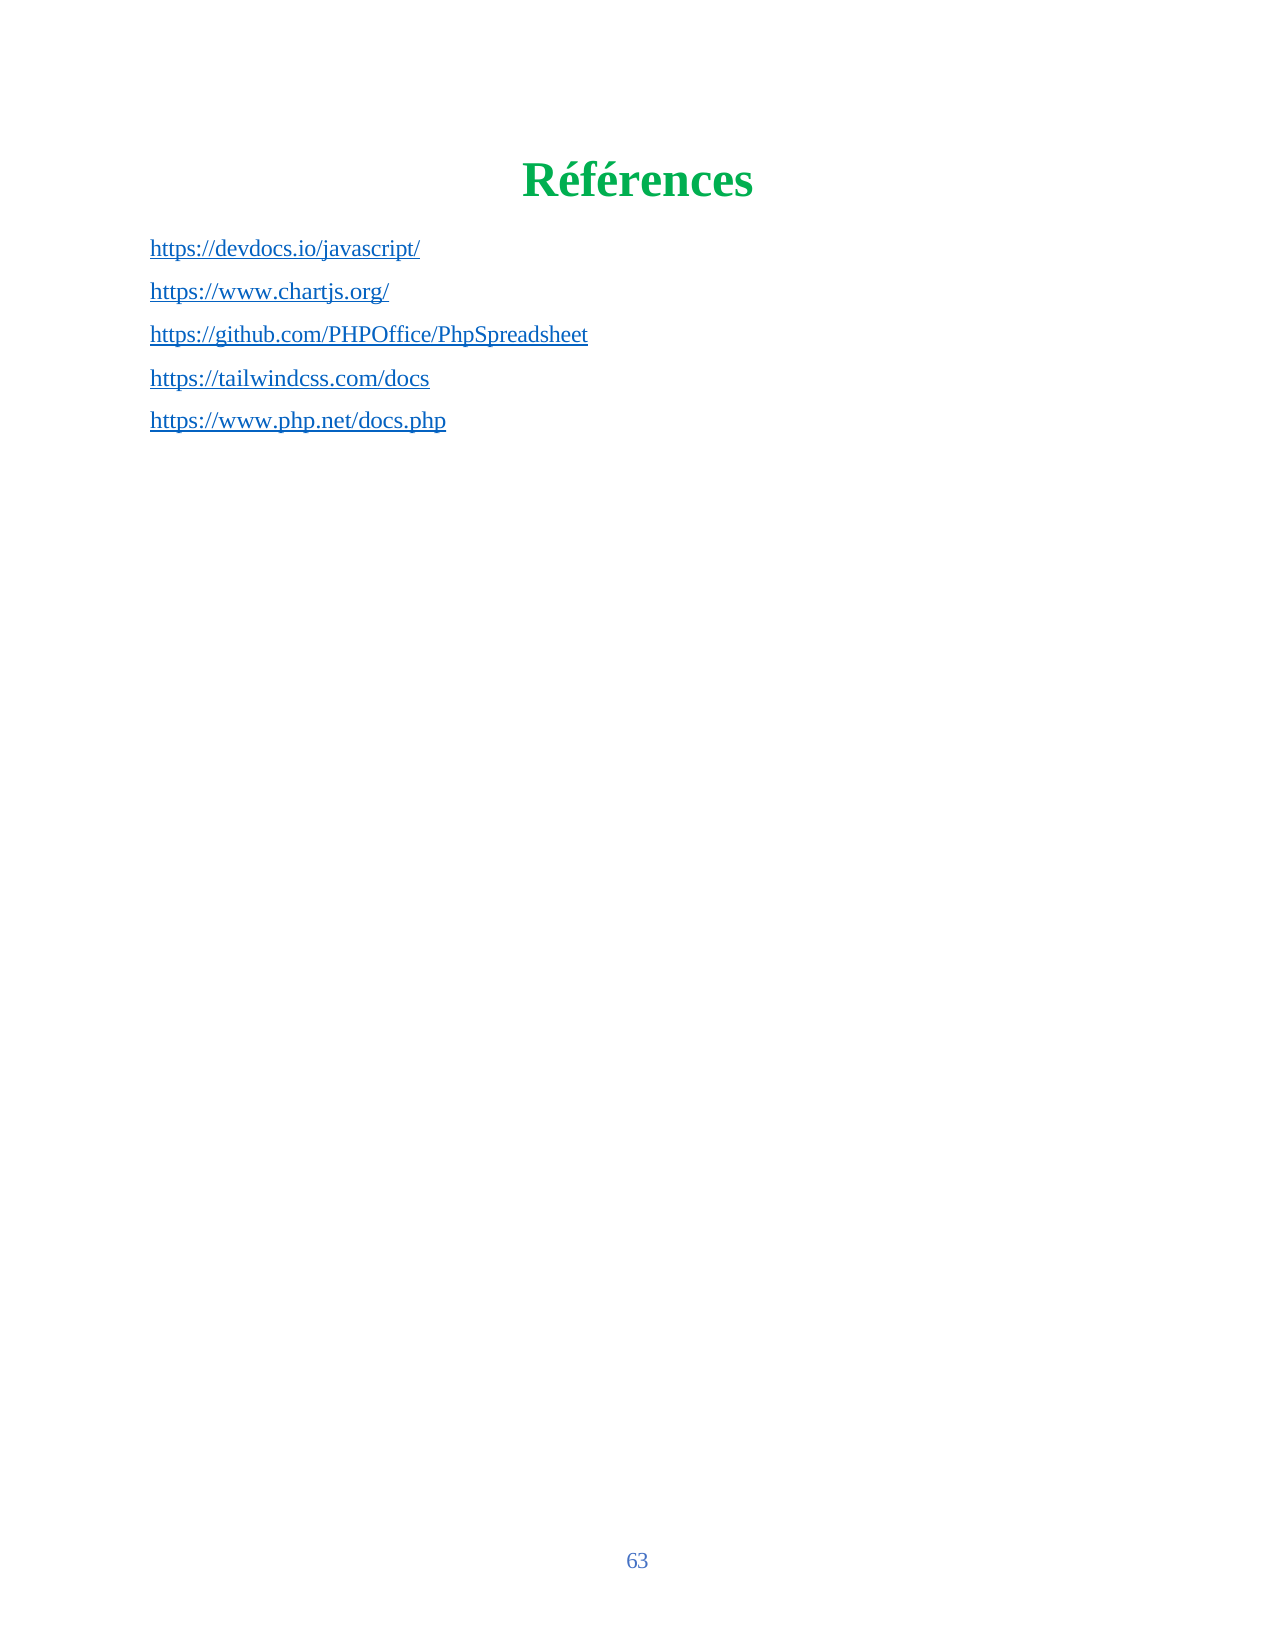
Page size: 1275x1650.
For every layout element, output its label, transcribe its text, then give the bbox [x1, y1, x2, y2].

text https://devdocs.io/javascript/ https://www.chartjs.org/ [150, 234, 657, 304]
text https://github.com/PHPOffice/PhpSpreadsheet https://tailwindcss.com/docs https://www.php.net/docs.php [150, 321, 657, 434]
subtitle Références [128, 150, 1148, 207]
